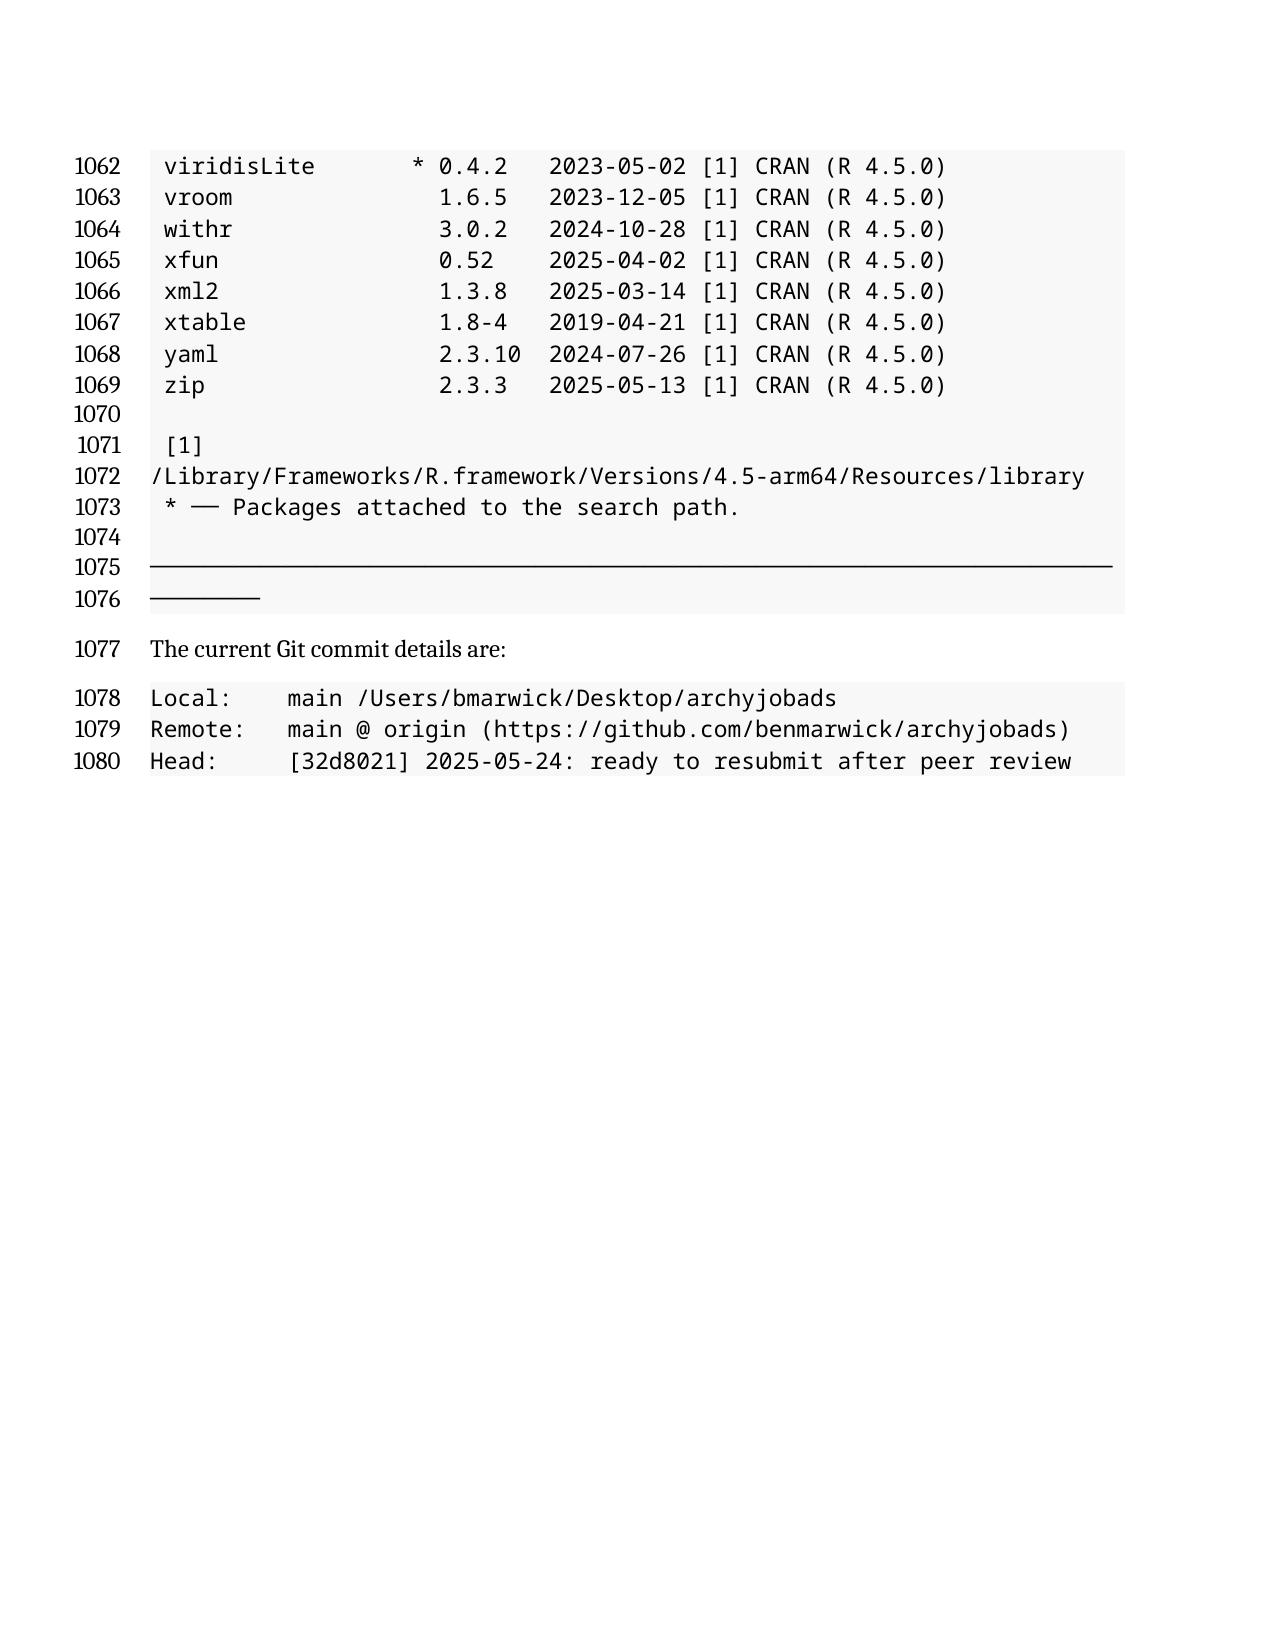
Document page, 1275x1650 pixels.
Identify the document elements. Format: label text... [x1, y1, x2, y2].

text Local: main /Users/bmarwick/Desktop/archyjobads Remote: main @ origin (https://github.com/benmarwick/archyjobads) Head: [32d8021] 2025-05-24: ready to resubmit after peer review [150, 682, 1125, 776]
text The current Git commit details are: [150, 634, 1125, 663]
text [150, 150, 1125, 614]
